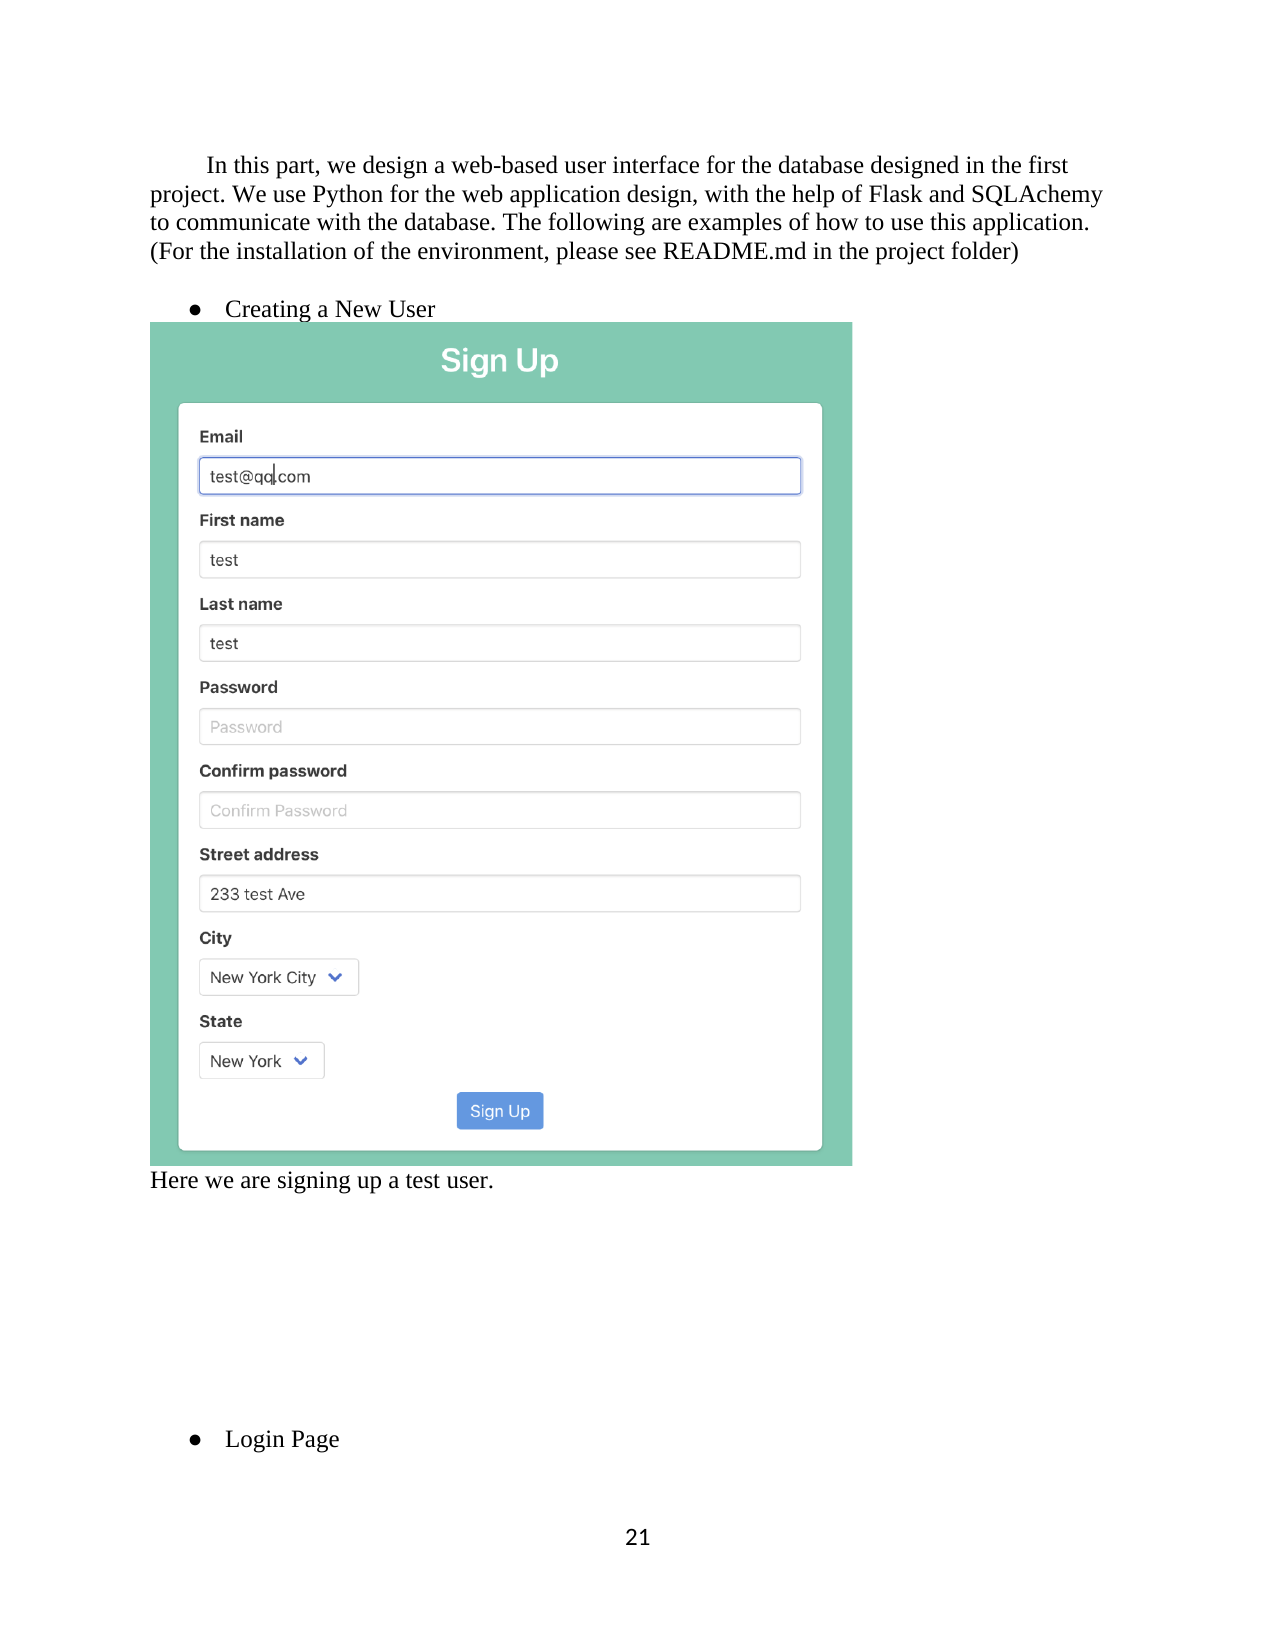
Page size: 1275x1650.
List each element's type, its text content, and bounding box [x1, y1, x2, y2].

text Here we are signing up a test user. [150, 1165, 1125, 1194]
list Login Page [187, 1424, 1125, 1453]
list Creating a New User [187, 294, 1125, 322]
picture [150, 322, 853, 1166]
text In this part, we design a web-based user interface for the database designed in the first project. We use Python for the web application design, with the help of Flask and SQLAchemy to communicate with the database. The following are examples of how to use this application. (For the installation of the environment, please see README.md in the project folder) [150, 150, 1125, 265]
